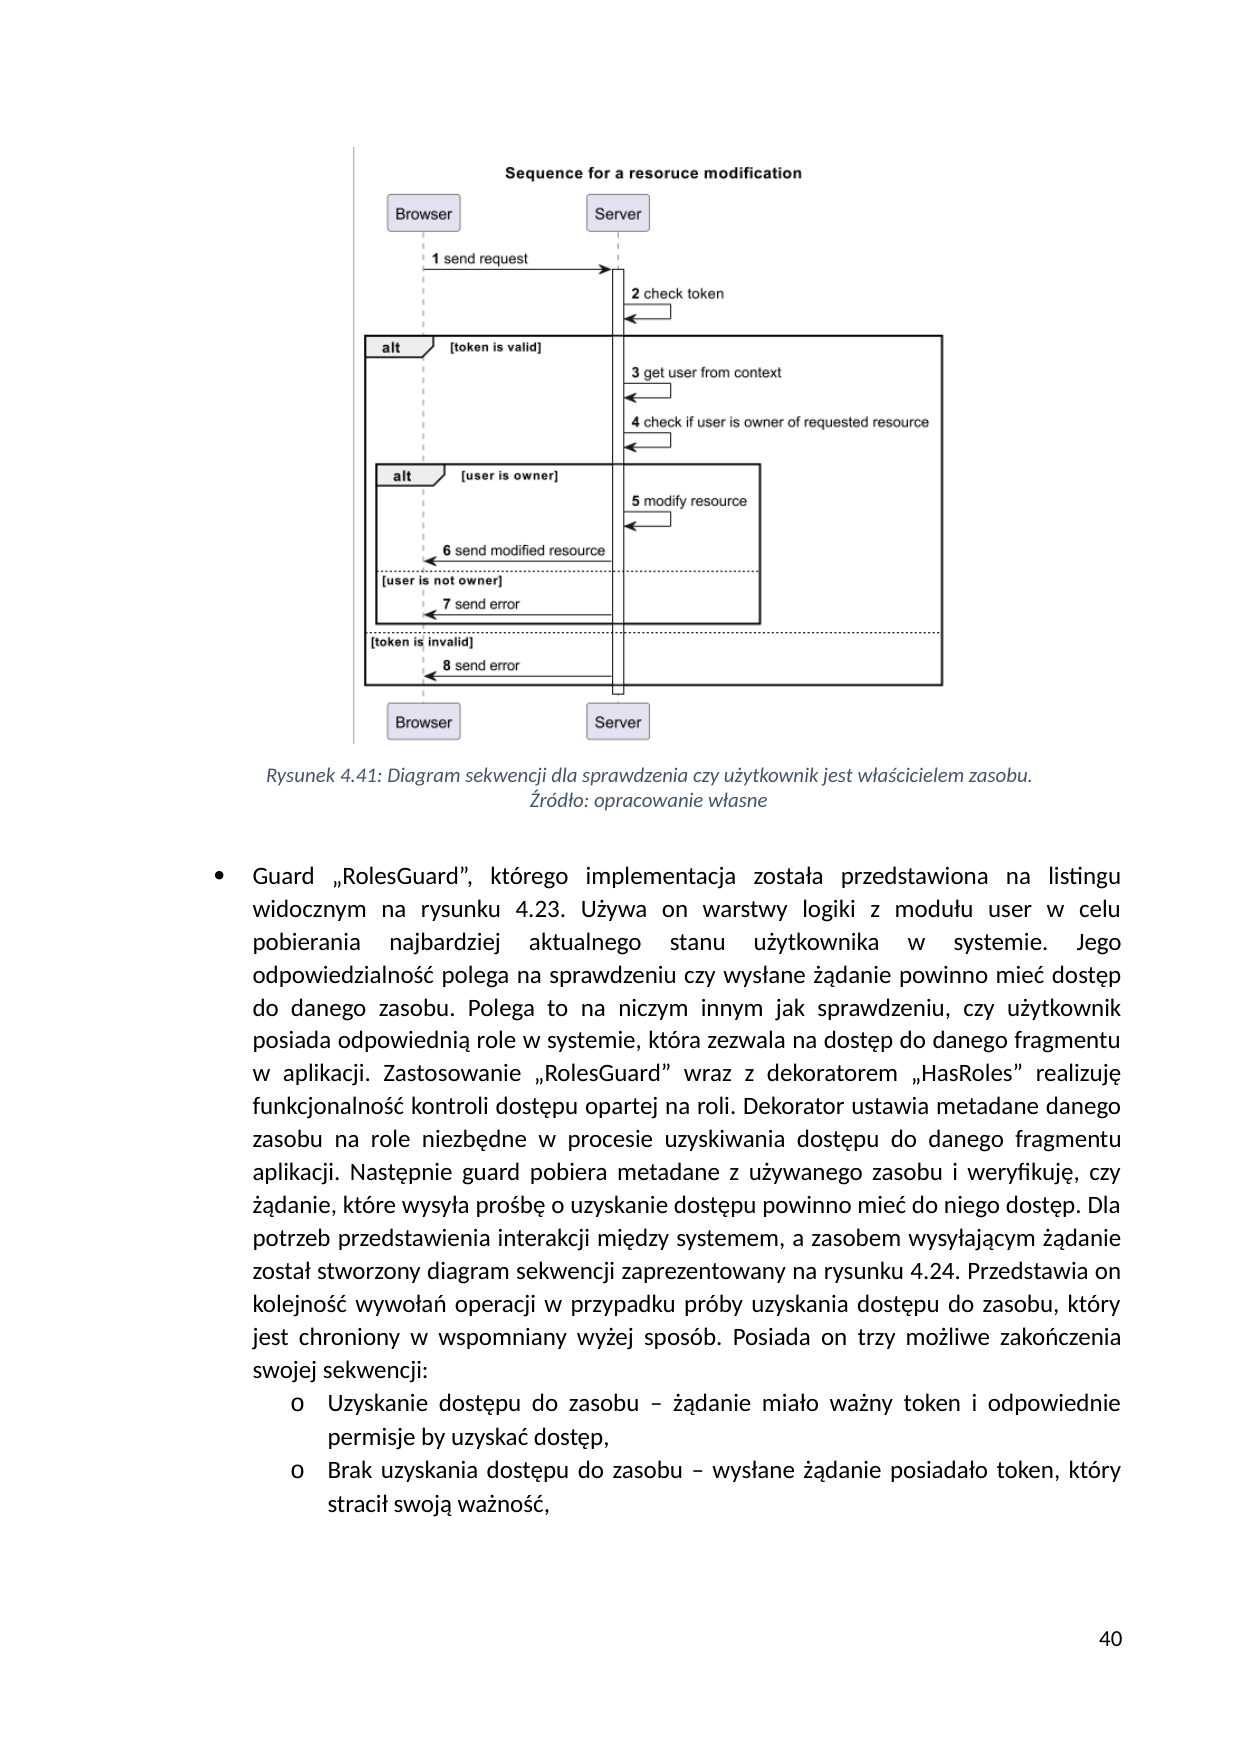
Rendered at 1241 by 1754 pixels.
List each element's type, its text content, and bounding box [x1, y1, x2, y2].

picture [353, 147, 946, 744]
list Uzyskanie dostępu do zasobu – żądanie miało ważny token i odpowiednie permisje by uzyskać dostęp, [290, 1387, 1122, 1451]
list Brak uzyskania dostępu do zasobu – wysłane żądanie posiadało token, który stracił swoją ważność, [290, 1454, 1122, 1518]
text Źródło: opracowanie własne [177, 788, 1122, 813]
list Guard „RolesGuard”, którego implementacja została przedstawiona na listingu widocznym na rysunku 4.23. Używa on warstwy logiki z modułu user w celu pobierania najbardziej aktualnego stanu użytkownika w systemie. Jego odpowiedzialność polega na sprawdzeniu czy wysłane żądanie powinno mieć dostęp do danego zasobu. Polega to na niczym innym jak sprawdzeniu, czy użytkownik posiada odpowiednią role w systemie, która zezwala na dostęp do danego fragmentu w aplikacji. Zastosowanie „RolesGuard” wraz z dekoratorem „HasRoles” realizuję funkcjonalność kontroli dostępu opartej na roli. Dekorator ustawia metadane danego zasobu na role niezbędne w procesie uzyskiwania dostępu do danego fragmentu aplikacji. Następnie guard pobiera metadane z używanego zasobu i weryfikuję, czy żądanie, które wysyła prośbę o uzyskanie dostępu powinno mieć do niego dostęp. Dla potrzeb przedstawienia interakcji między systemem, a zasobem wysyłającym żądanie został stworzony diagram sekwencji zaprezentowany na rysunku 4.24. Przedstawia on kolejność wywołań operacji w przypadku próby uzyskania dostępu do zasobu, który jest chroniony w wspomniany wyżej sposób. Posiada on trzy możliwe zakończenia swojej sekwencji: [215, 860, 1122, 1384]
